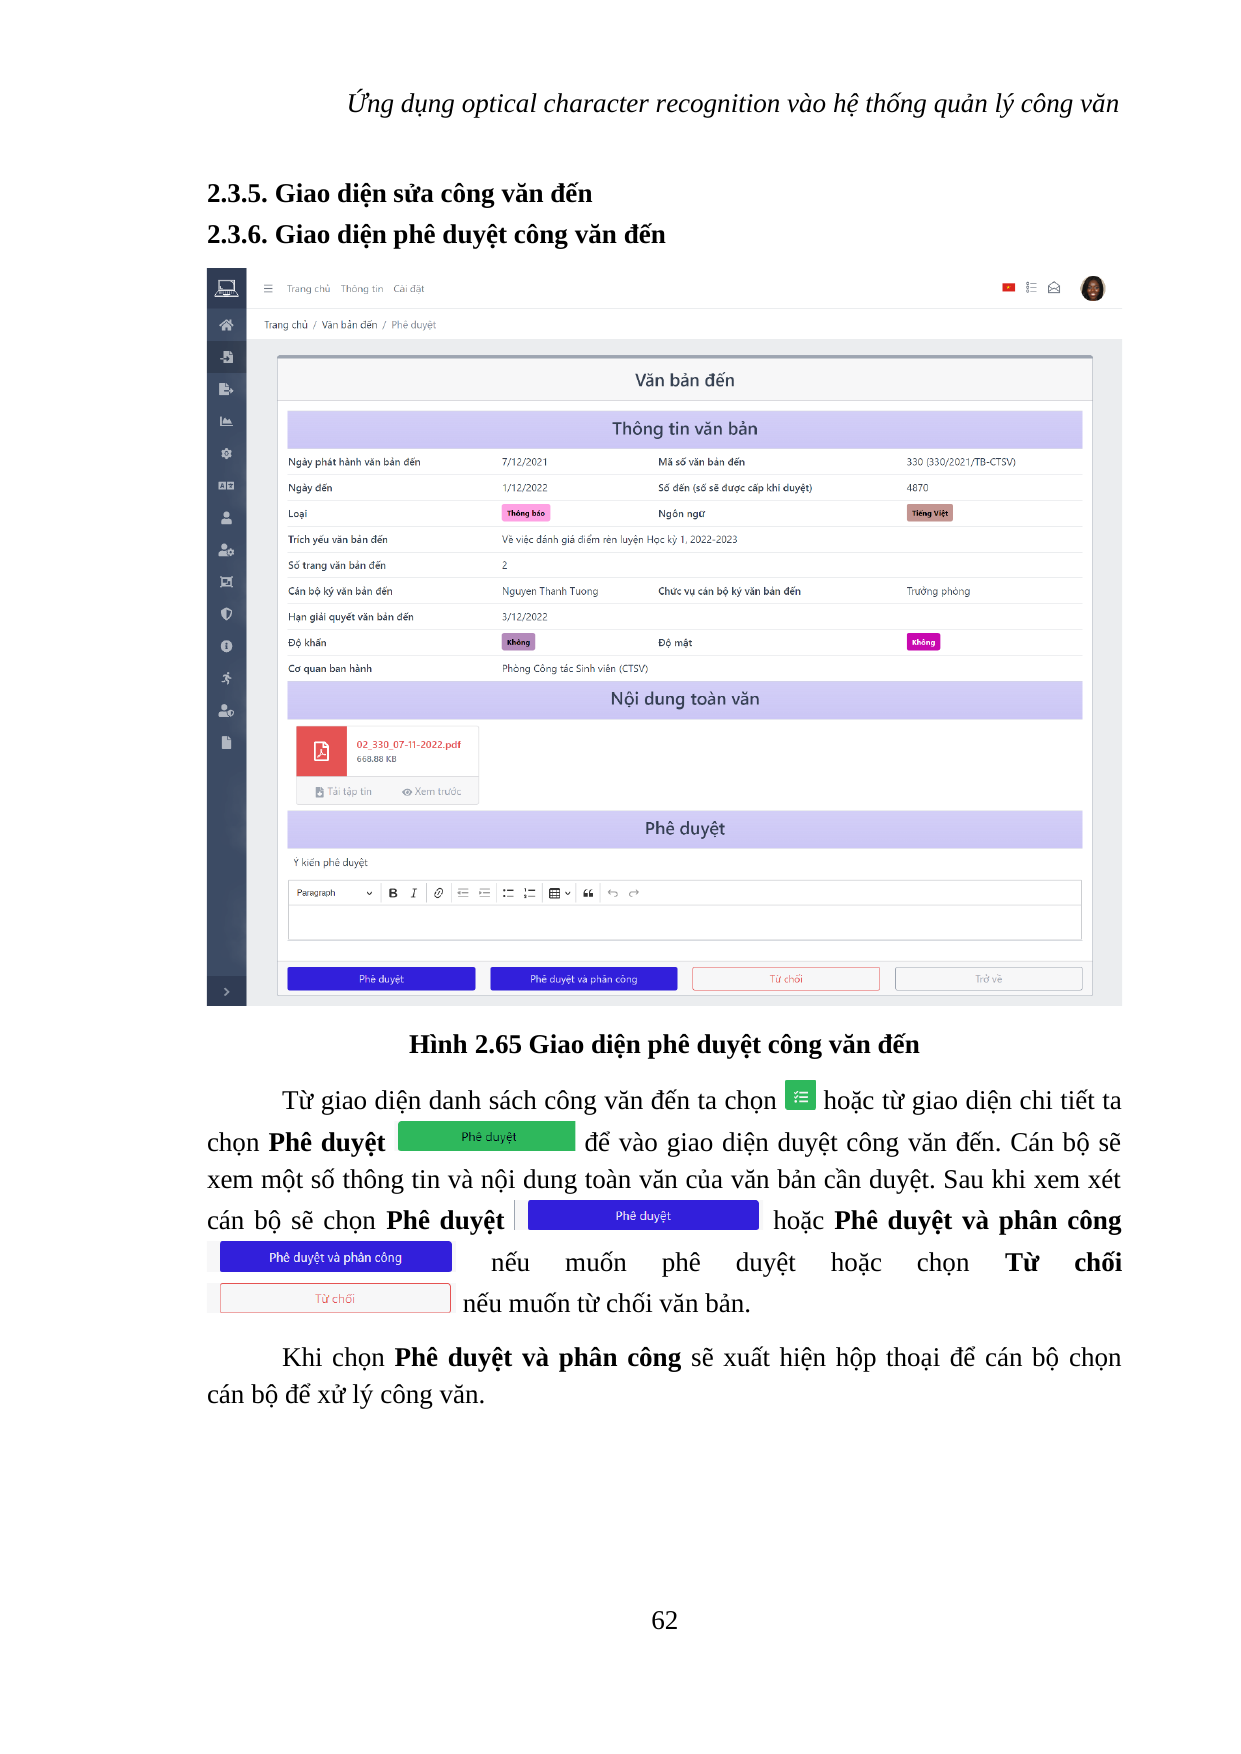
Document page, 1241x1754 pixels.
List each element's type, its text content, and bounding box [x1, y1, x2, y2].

subtitle Giao diện sửa công văn đến [207, 177, 1122, 208]
picture [206, 1283, 456, 1313]
picture [206, 1241, 456, 1272]
picture [514, 1200, 764, 1230]
text Khi chọn Phê duyệt và phân công sẽ xuất hiện hộp thoại để cán bộ chọn cán bộ để xử lý công văn. [207, 1341, 1122, 1410]
picture [394, 1121, 576, 1151]
subtitle Giao diện phê duyệt công văn đến [207, 219, 1122, 250]
picture [785, 1080, 816, 1110]
text Từ giao diện danh sách công văn đến ta chọn hoặc từ giao diện chi tiết ta chọn Phê duyệt để vào giao diện duyệt công văn đến. Cán bộ sẽ xem một số thông tin và nội dung toàn văn của văn bản cần duyệt. Sau khi xem xét cán bộ sẽ chọn Phê duyệt hoặc Phê duyệt và phân công nếu muốn phê duyệt hoặc chọn Từ chối nếu muốn từ chối văn bản. [207, 1080, 1122, 1318]
picture [206, 268, 1123, 1006]
